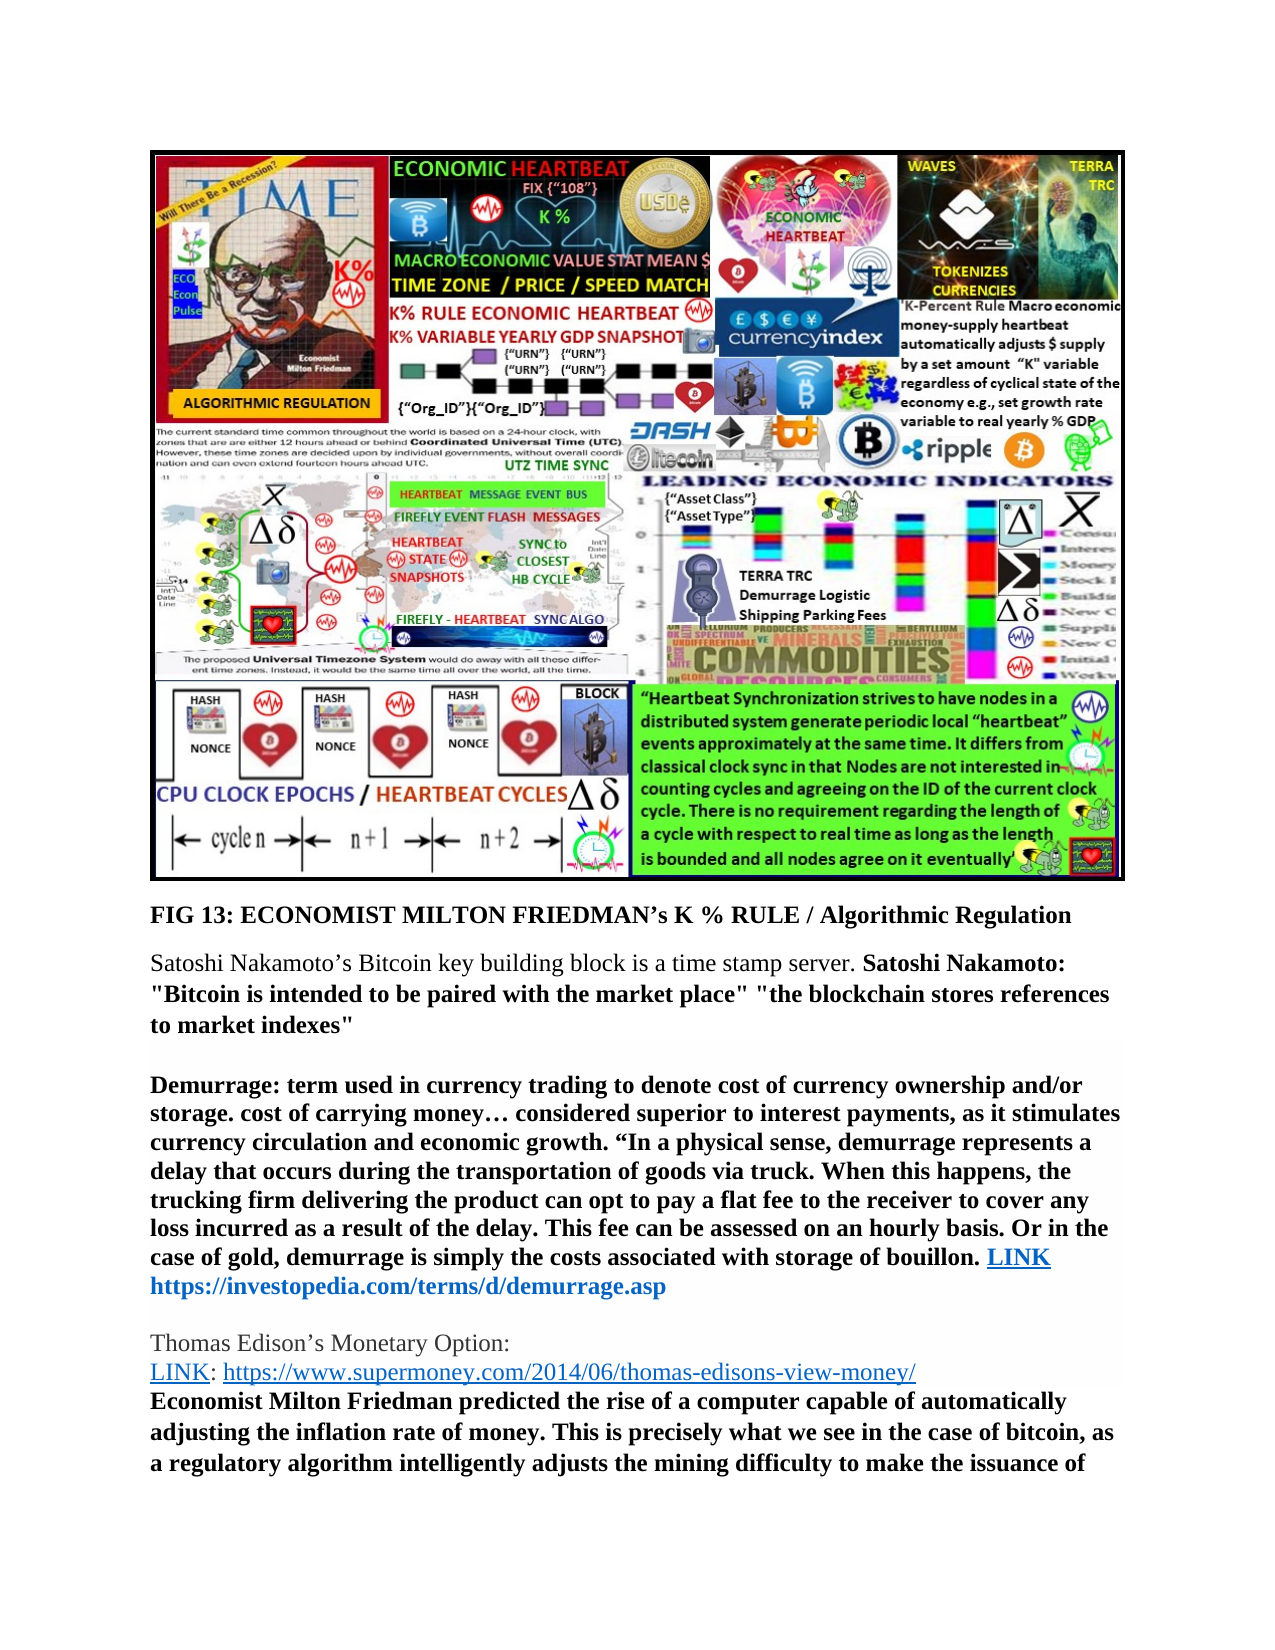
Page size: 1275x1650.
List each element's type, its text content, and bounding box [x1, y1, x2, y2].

picture [154, 154, 1121, 877]
text Satoshi Nakamoto’s Bitcoin key building block is a time stamp server. Satoshi Nakamoto: "Bitcoin is intended to be paired with the market place" "the blockchain stores references to market indexes" [150, 948, 1125, 1039]
text Thomas Edison’s Monetary Option: [150, 1328, 1125, 1357]
text Demurrage: term used in currency trading to denote cost of currency ownership and/or storage. cost of carrying money… considered superior to interest payments, as it stimulates currency circulation and economic growth. “In a physical sense, demurrage represents a delay that occurs during the transportation of goods via truck. When this happens, the trucking firm delivering the product can opt to pay a flat fee to the receiver to cover any loss incurred as a result of the delay. This fee can be assessed on an hourly basis. Or in the case of gold, demurrage is simply the costs associated with storage of bouillon. LINK https://investopedia.com/terms/d/demurrage.asp [150, 1070, 1125, 1300]
text LINK: https://www.supermoney.com/2014/06/thomas-edisons-view-money/ [150, 1357, 1125, 1386]
text FIG 13: ECONOMIST MILTON FRIEDMAN’s K % RULE / Algorithmic Regulation [150, 900, 1125, 929]
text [150, 1386, 1125, 1477]
